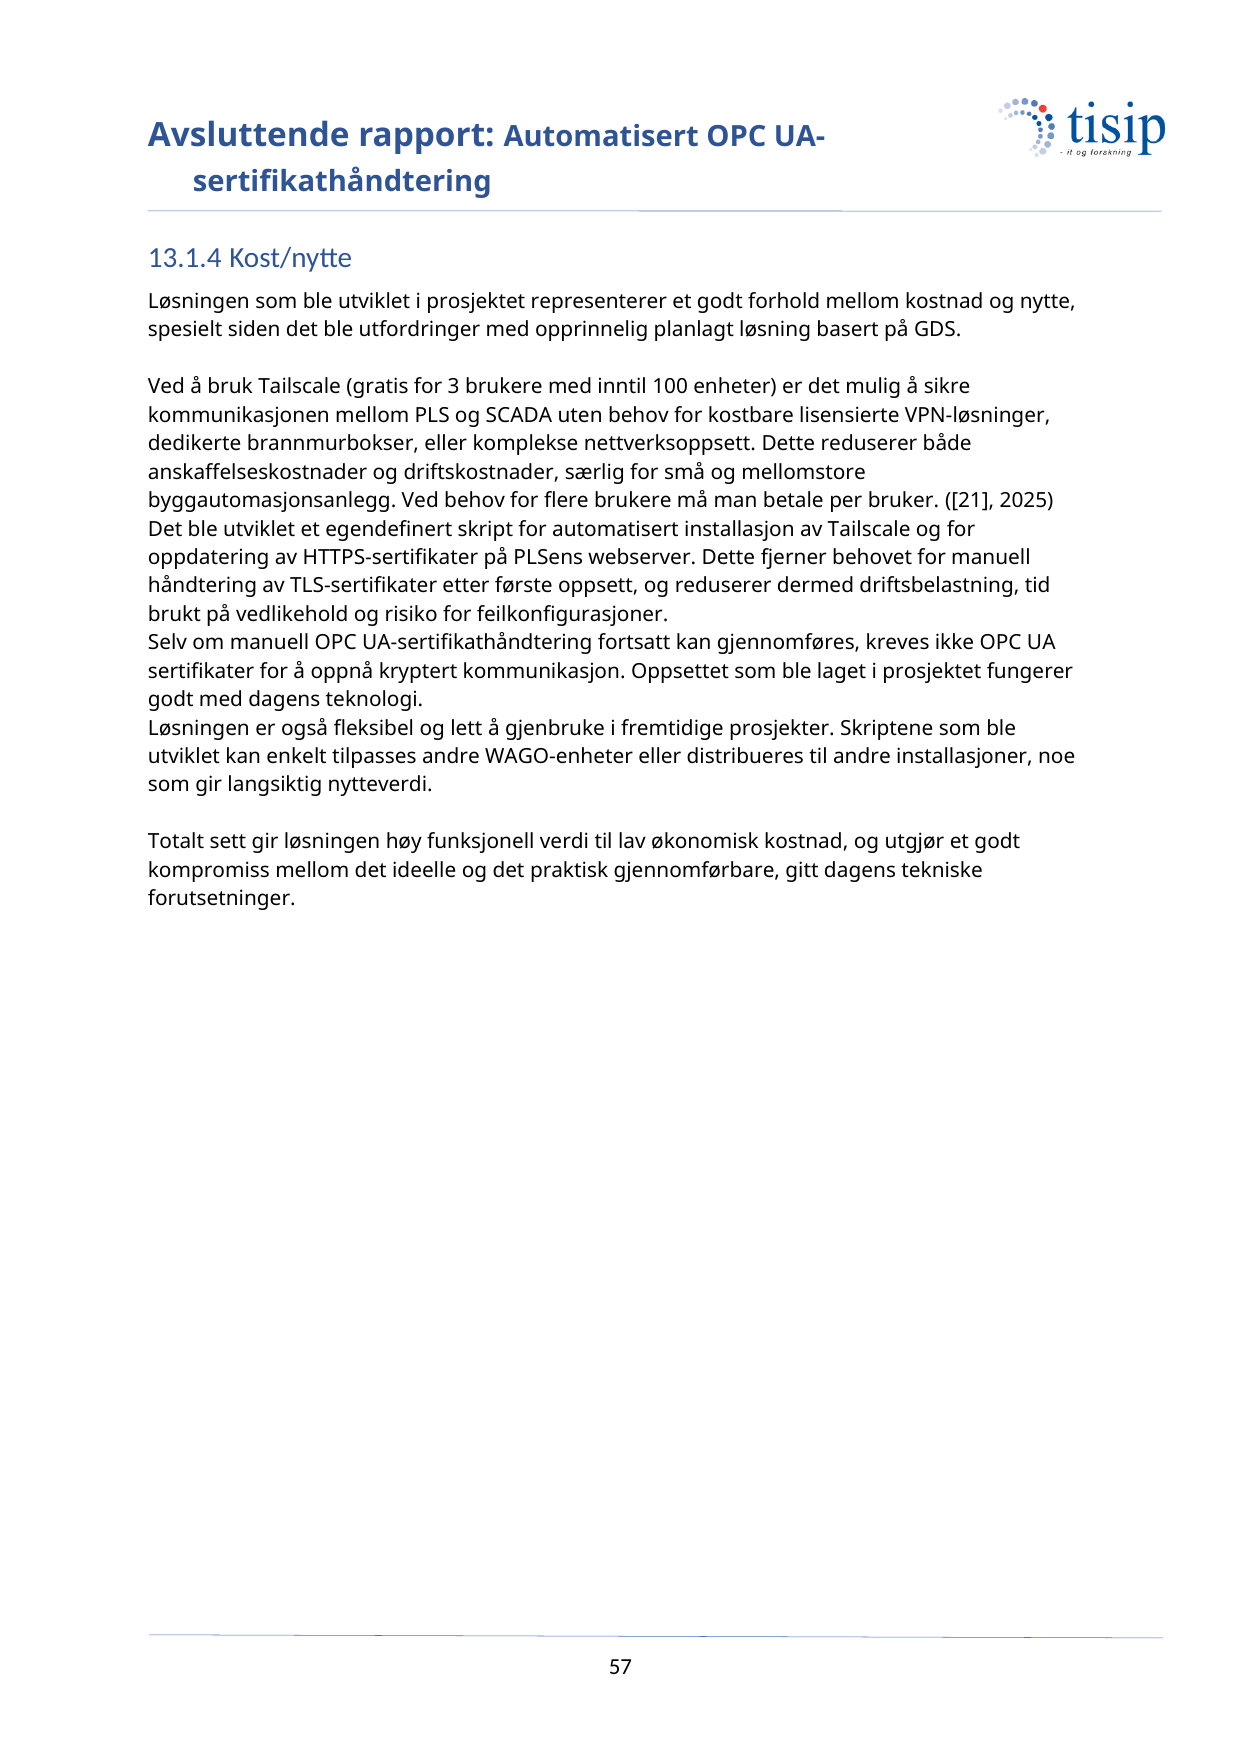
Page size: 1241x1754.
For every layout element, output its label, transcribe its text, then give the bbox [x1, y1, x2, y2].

subtitle Kost/nytte [148, 239, 1093, 275]
text Totalt sett gir løsningen høy funksjonell verdi til lav økonomisk kostnad, og utgjør et godt kompromiss mellom det ideelle og det praktisk gjennomførbare, gitt dagens tekniske forutsetninger. [148, 826, 1093, 912]
text Løsningen som ble utviklet i prosjektet representerer et godt forhold mellom kostnad og nytte, spesielt siden det ble utfordringer med opprinnelig planlagt løsning basert på GDS. [148, 286, 1093, 343]
text Ved å bruk Tailscale (gratis for 3 brukere med inntil 100 enheter) er det mulig å sikre kommunikasjonen mellom PLS og SCADA uten behov for kostbare lisensierte VPN-løsninger, dedikerte brannmurbokser, eller komplekse nettverksoppsett. Dette reduserer både anskaffelseskostnader og driftskostnader, særlig for små og mellomstore byggautomasjonsanlegg. Ved behov for flere brukere må man betale per bruker. [148, 371, 1093, 514]
text Selv om manuell OPC UA-sertifikathåndtering fortsatt kan gjennomføres, kreves ikke OPC UA sertifikater for å oppnå kryptert kommunikasjon. Oppsettet som ble laget i prosjektet fungerer godt med dagens teknologi. [148, 627, 1093, 713]
text Løsningen er også fleksibel og lett å gjenbruke i fremtidige prosjekter. Skriptene som ble utviklet kan enkelt tilpasses andre WAGO-enheter eller distribueres til andre installasjoner, noe som gir langsiktig nytteverdi. [148, 713, 1093, 798]
text Det ble utviklet et egendefinert skript for automatisert installasjon av Tailscale og for oppdatering av HTTPS-sertifikater på PLSens webserver. Dette fjerner behovet for manuell håndtering av TLS-sertifikater etter første oppsett, og reduserer dermed driftsbelastning, tid brukt på vedlikehold og risiko for feilkonfigurasjoner. [148, 514, 1093, 627]
picture [991, 92, 1169, 160]
